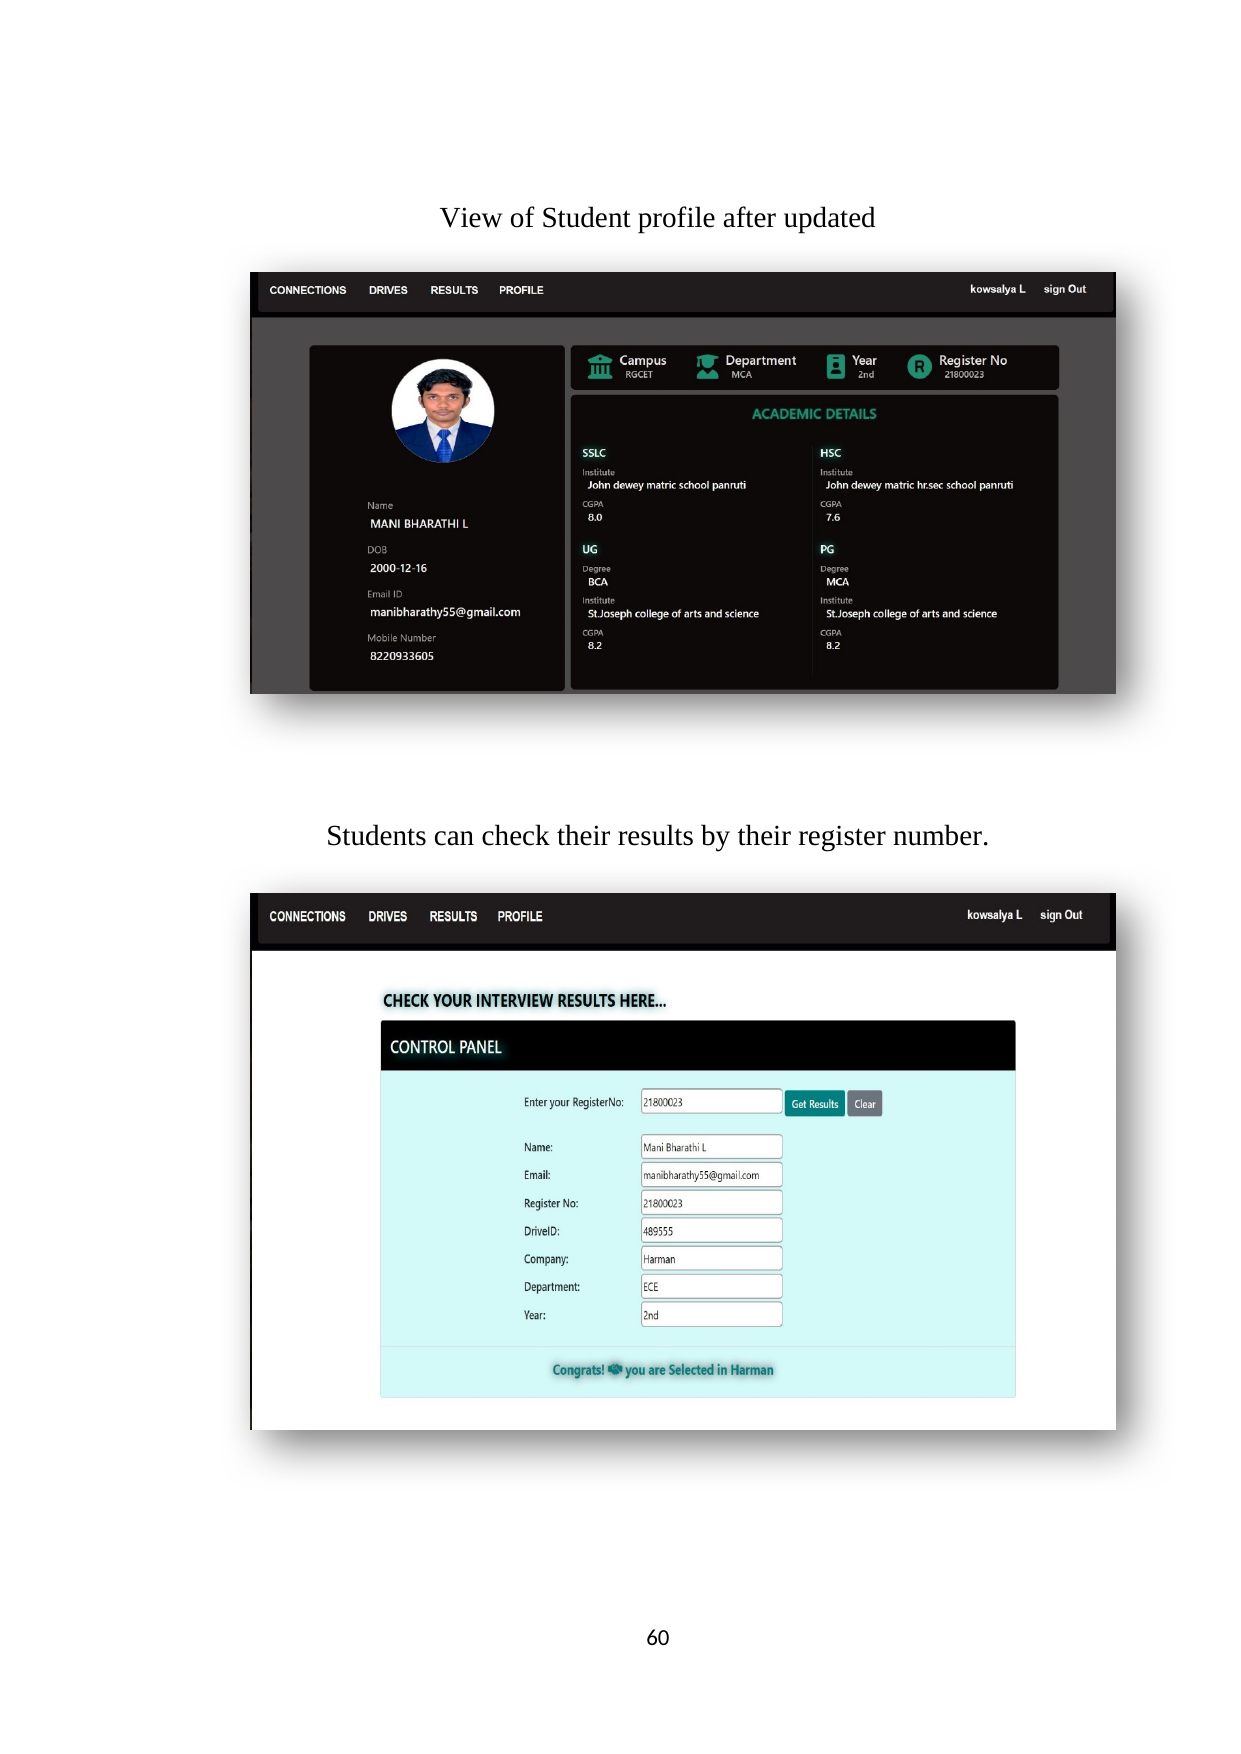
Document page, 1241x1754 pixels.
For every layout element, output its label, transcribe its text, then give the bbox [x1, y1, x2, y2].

picture [250, 893, 1116, 1430]
picture [250, 272, 1116, 694]
text Students can check their results by their register number. [225, 818, 1090, 852]
